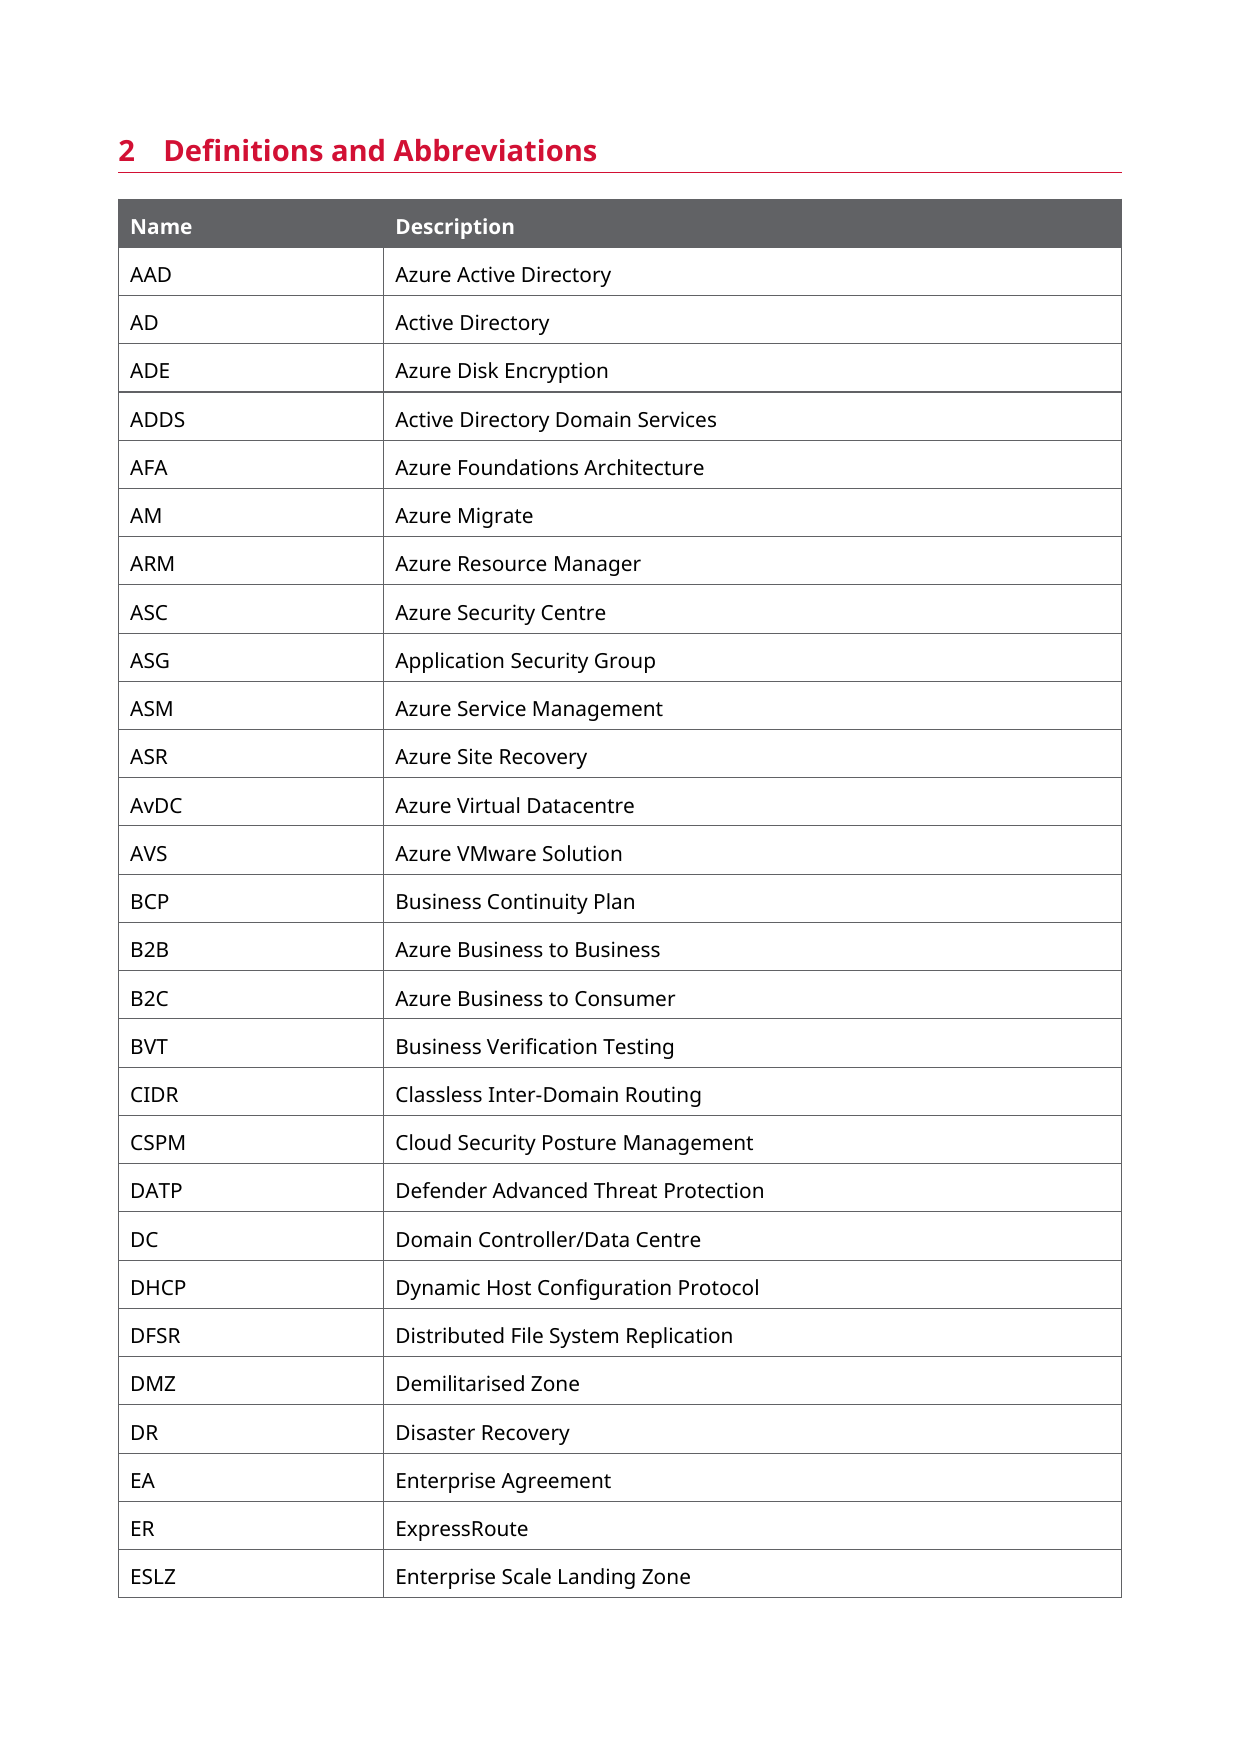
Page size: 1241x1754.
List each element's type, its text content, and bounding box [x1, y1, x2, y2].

table_cell Cloud Security Posture Management [384, 1116, 1121, 1163]
table_cell DHCP [119, 1261, 383, 1308]
table_cell Application Security Group [384, 634, 1121, 681]
table_cell ASG [119, 634, 383, 681]
table_cell ER [119, 1502, 383, 1549]
table_cell Azure Virtual Datacentre [384, 778, 1121, 825]
table_cell Dynamic Host Configuration Protocol [384, 1261, 1121, 1308]
table_cell AVS [119, 826, 383, 874]
table_header Name [119, 200, 383, 247]
table_cell BCP [119, 875, 383, 922]
table_cell Enterprise Scale Landing Zone [384, 1550, 1121, 1597]
table_cell DR [119, 1405, 383, 1452]
table_cell Business Continuity Plan [384, 875, 1121, 922]
table_cell Azure Foundations Architecture [384, 441, 1121, 488]
table_cell Domain Controller/Data Centre [384, 1212, 1121, 1259]
table_cell AM [119, 489, 383, 536]
table_cell B2C [119, 971, 383, 1018]
table_cell ESLZ [119, 1550, 383, 1597]
table_cell ASM [119, 682, 383, 729]
table_cell Azure Business to Business [384, 923, 1121, 970]
table_cell AD [119, 296, 383, 343]
table_cell DFSR [119, 1309, 383, 1356]
table_cell ASC [119, 585, 383, 632]
table_cell DMZ [119, 1357, 383, 1404]
table_cell Azure Resource Manager [384, 537, 1121, 584]
table_cell B2B [119, 923, 383, 970]
table_cell Enterprise Agreement [384, 1454, 1121, 1501]
table_cell Azure Migrate [384, 489, 1121, 536]
table_cell Azure Service Management [384, 682, 1121, 729]
table_cell Demilitarised Zone [384, 1357, 1121, 1404]
table_cell Disaster Recovery [384, 1405, 1121, 1452]
table_cell Active Directory Domain Services [384, 393, 1121, 439]
table_cell Active Directory [384, 296, 1121, 343]
table_cell Defender Advanced Threat Protection [384, 1164, 1121, 1211]
table_cell AFA [119, 441, 383, 488]
table_cell ExpressRoute [384, 1502, 1121, 1549]
table_cell ADDS [119, 393, 383, 439]
table_cell EA [119, 1454, 383, 1501]
table_cell DATP [119, 1164, 383, 1211]
table_cell ADE [119, 344, 383, 391]
table_cell Azure Security Centre [384, 585, 1121, 632]
table_cell DC [119, 1212, 383, 1259]
table_cell AAD [119, 248, 383, 295]
table_cell Azure Disk Encryption [384, 344, 1121, 391]
table_cell Azure VMware Solution [384, 826, 1121, 874]
table_cell Business Verification Testing [384, 1019, 1121, 1067]
table_cell Azure Business to Consumer [384, 971, 1121, 1018]
table_cell CSPM [119, 1116, 383, 1163]
table_cell ARM [119, 537, 383, 584]
table_cell BVT [119, 1019, 383, 1067]
table_cell Azure Active Directory [384, 248, 1121, 295]
subtitle Definitions and Abbreviations [118, 131, 1122, 172]
table_cell Azure Site Recovery [384, 730, 1121, 777]
table_cell ASR [119, 730, 383, 777]
table_cell AvDC [119, 778, 383, 825]
table_cell CIDR [119, 1068, 383, 1115]
table_cell Distributed File System Replication [384, 1309, 1121, 1356]
table_cell Classless Inter-Domain Routing [384, 1068, 1121, 1115]
table_header Description [384, 200, 1121, 247]
